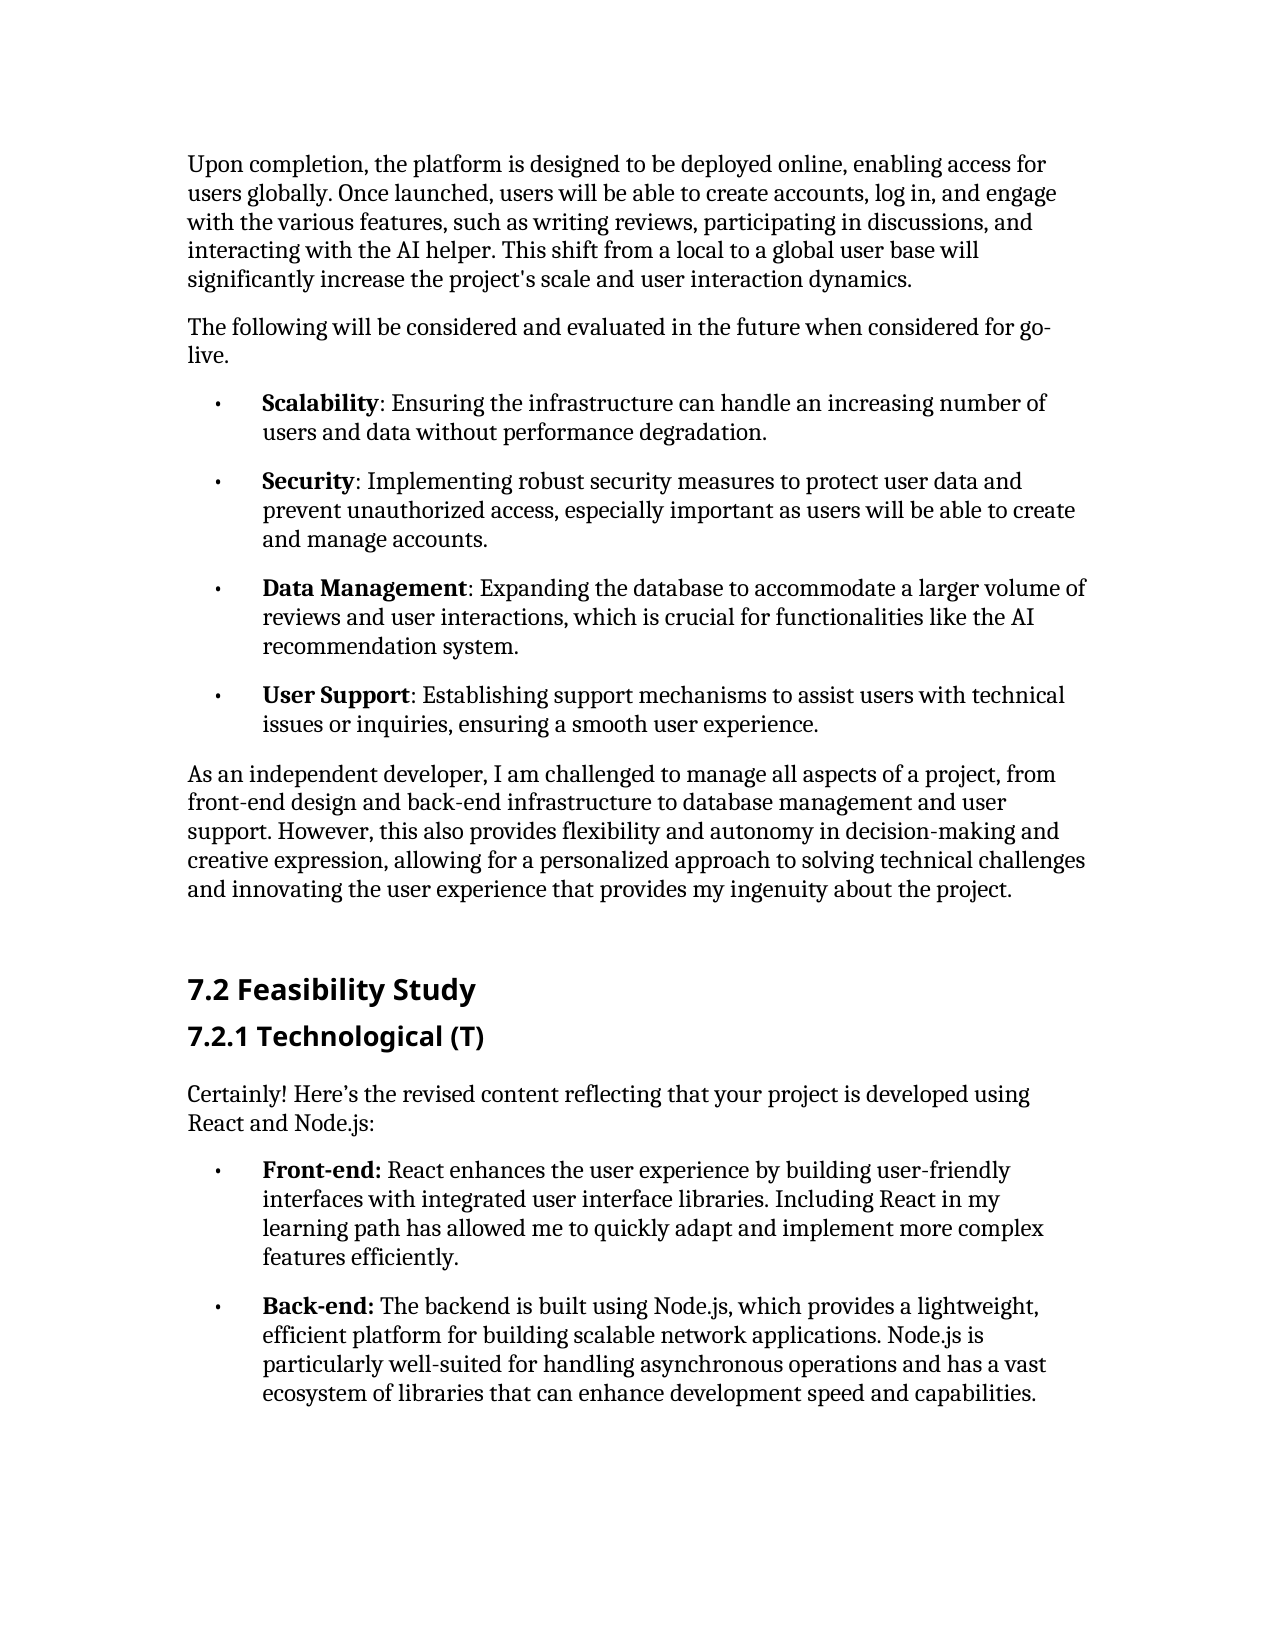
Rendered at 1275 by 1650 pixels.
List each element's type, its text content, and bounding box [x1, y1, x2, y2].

text 7.2.1 Technological (T) [187, 1017, 1087, 1054]
text As an independent developer, I am challenged to manage all aspects of a project, from front-end design and back-end infrastructure to database management and user support. However, this also provides flexibility and autonomy in decision-making and creative expression, allowing for a personalized approach to solving technical challenges and innovating the user experience that provides my ingenuity about the project. [187, 759, 1087, 903]
list Security: Implementing robust security measures to protect user data and prevent unauthorized access, especially important as users will be able to create and manage accounts. [212, 467, 1087, 553]
list Data Management: Expanding the database to accommodate a larger volume of reviews and user interactions, which is crucial for functionalities like the AI recommendation system. [212, 574, 1087, 660]
text The following will be considered and evaluated in the future when considered for go-live. [187, 312, 1087, 370]
text Certainly! Here’s the revised content reflecting that your project is developed using React and Node.js: [187, 1080, 1087, 1138]
text Upon completion, the platform is designed to be deployed online, enabling access for users globally. Once launched, users will be able to create accounts, log in, and engage with the various features, such as writing reviews, participating in discussions, and interacting with the AI helper. This shift from a local to a global user base will significantly increase the project's scale and user interaction dynamics. [187, 150, 1087, 294]
list Front-end: React enhances the user experience by building user-friendly interfaces with integrated user interface libraries. Including React in my learning path has allowed me to quickly adapt and implement more complex features efficiently. [212, 1156, 1087, 1271]
list Back-end: The backend is built using Node.js, which provides a lightweight, efficient platform for building scalable network applications. Node.js is particularly well-suited for handling asynchronous operations and has a vast ecosystem of libraries that can enhance development speed and capabilities. [212, 1292, 1087, 1407]
list Scalability: Ensuring the infrastructure can handle an increasing number of users and data without performance degradation. [212, 389, 1087, 446]
list User Support: Establishing support mechanisms to assist users with technical issues or inquiries, ensuring a smooth user experience. [212, 681, 1087, 739]
text 7.2 Feasibility Study [187, 969, 1087, 1009]
